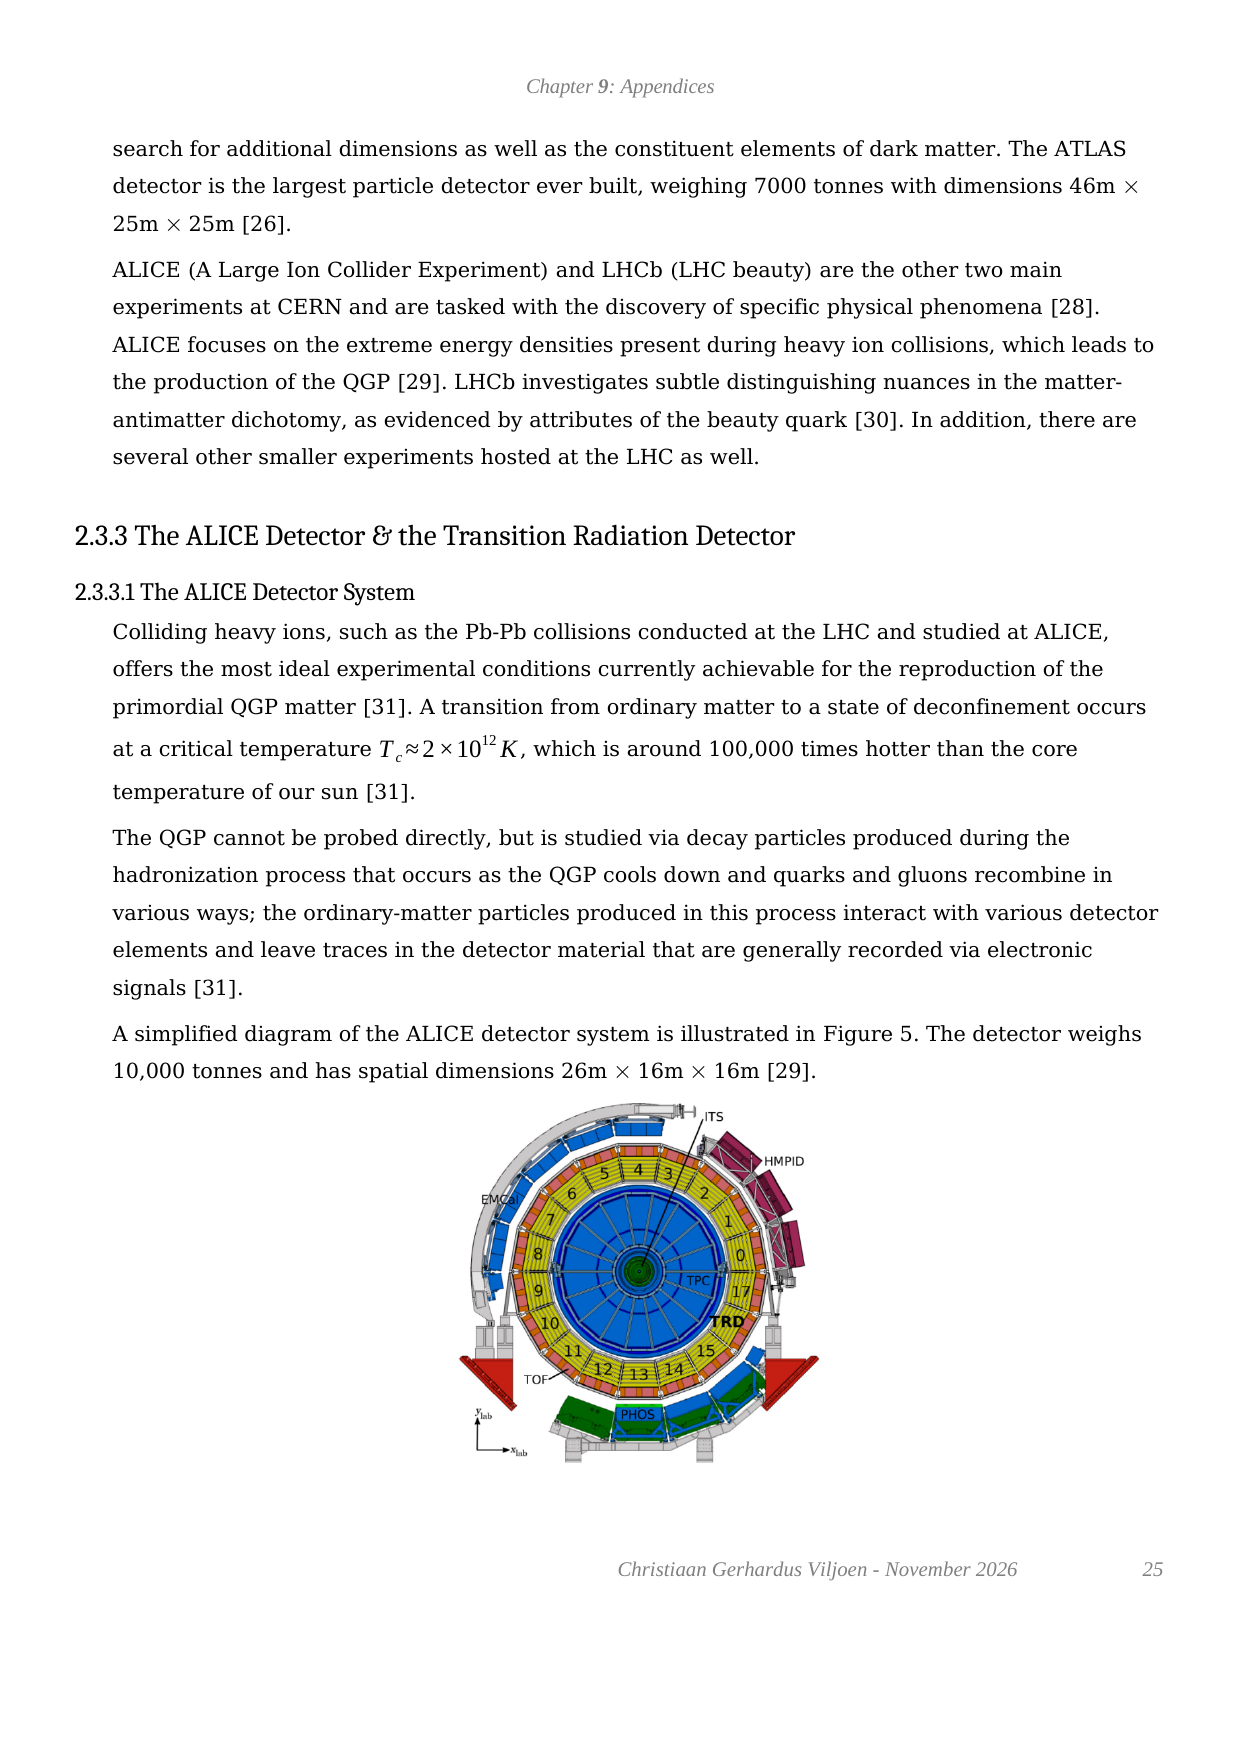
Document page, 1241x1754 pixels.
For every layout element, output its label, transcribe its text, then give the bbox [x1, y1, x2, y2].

subtitle The ALICE Detector System [75, 577, 1165, 606]
picture [458, 1103, 820, 1463]
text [112, 135, 1165, 236]
text ALICE (A Large Ion Collider Experiment) and LHCb (LHC beauty) are the other two main experiments at CERN and are tasked with the discovery of specific physical phenomena . ALICE focuses on the extreme energy densities present during heavy ion collisions, which leads to the production of the QGP . LHCb investigates subtle distinguishing nuances in the matter-antimatter dichotomy, as evidenced by attributes of the beauty quark . In addition, there are several other smaller experiments hosted at the LHC as well. [112, 256, 1165, 469]
text The QGP cannot be probed directly, but is studied via decay particles produced during the hadronization process that occurs as the QGP cools down and quarks and gluons recombine in various ways; the ordinary-matter particles produced in this process interact with various detector elements and leave traces in the detector material that are generally recorded via electronic signals . [112, 824, 1165, 999]
text Colliding heavy ions, such as the Pb-Pb collisions conducted at the LHC and studied at ALICE, offers the most ideal experimental conditions currently achievable for the reproduction of the primordial QGP matter . A transition from ordinary matter to a state of deconfinement occurs at a critical temperature , which is around 100,000 times hotter than the core temperature of our sun . [112, 619, 1165, 804]
text A simplified diagram of the ALICE detector system is illustrated in Figure 5. The detector weighs 10,000 tonnes and has spatial dimensions 26m 16m 16m . [112, 1020, 1165, 1083]
subtitle The ALICE Detector & the Transition Radiation Detector [75, 519, 1165, 552]
